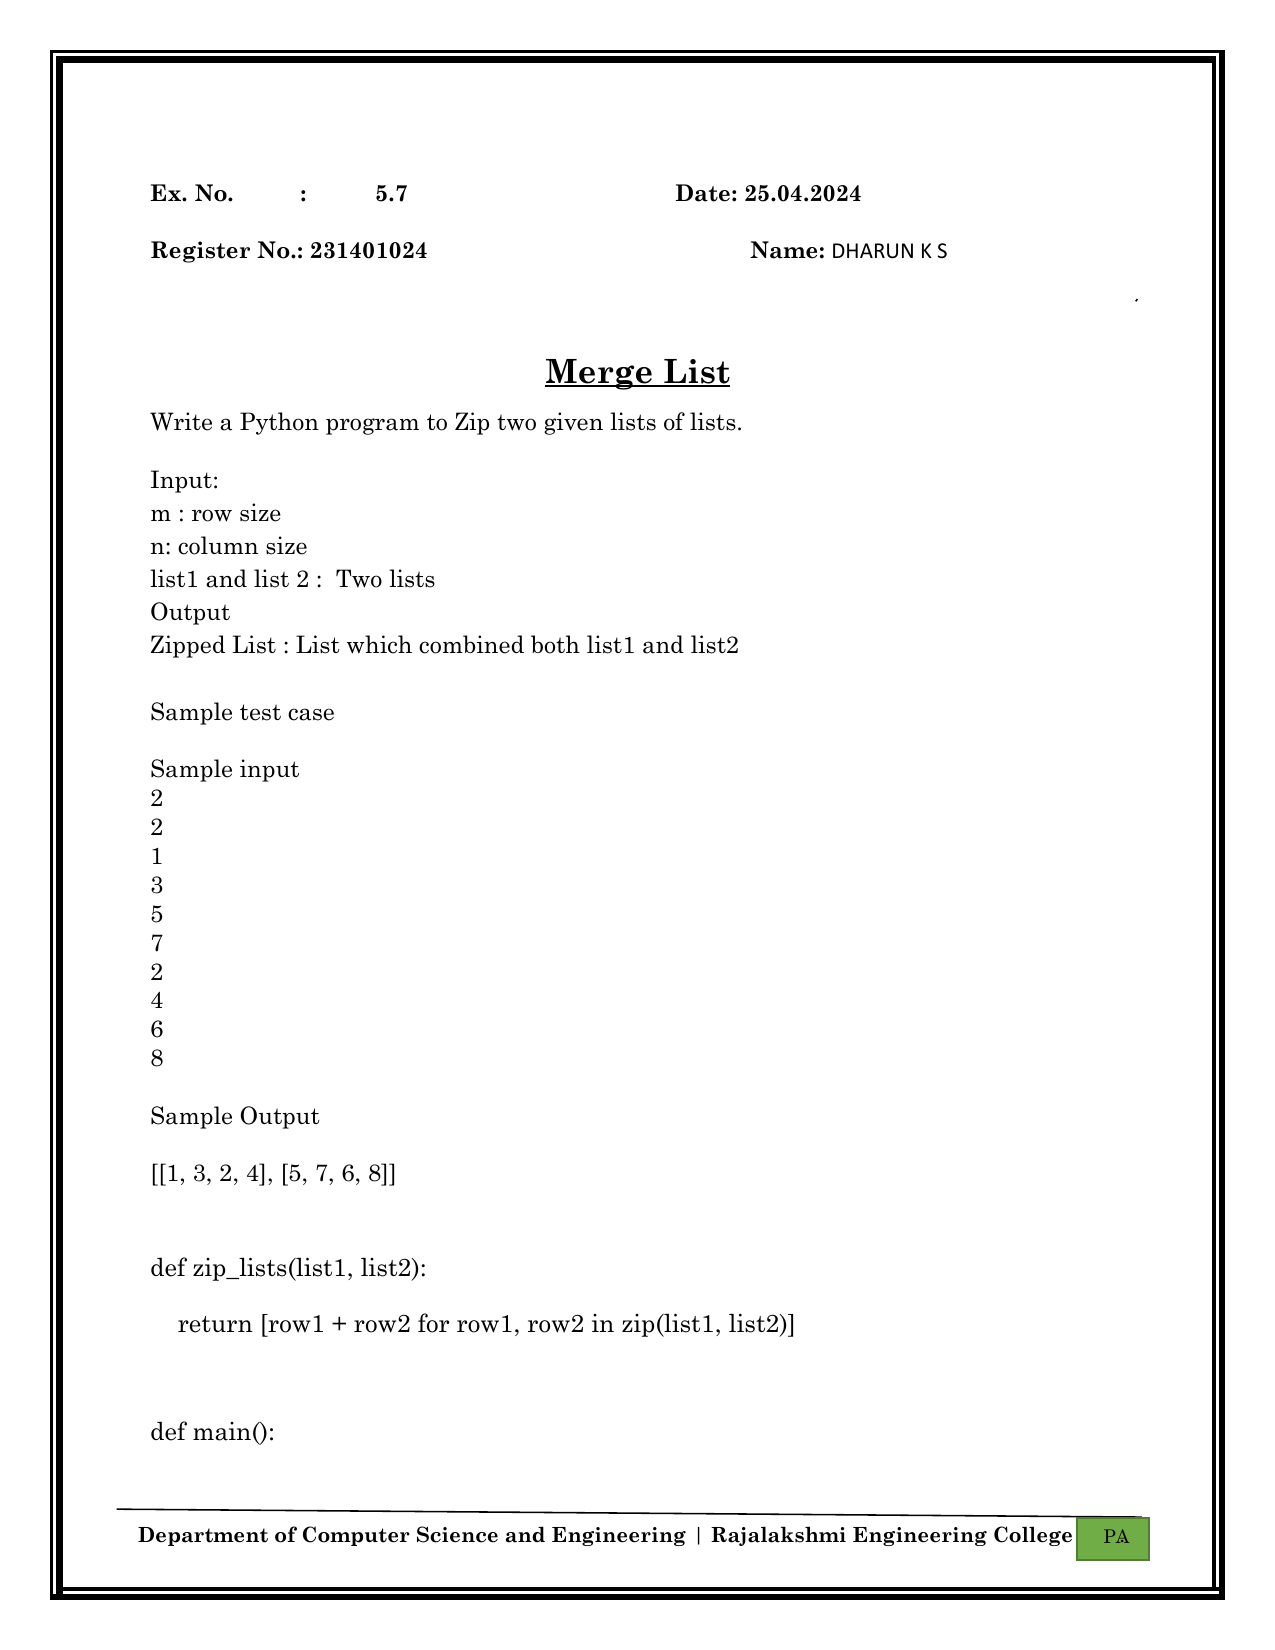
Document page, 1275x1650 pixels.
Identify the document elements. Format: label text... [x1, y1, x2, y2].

text 4 [150, 985, 1125, 1014]
text 2 [150, 812, 1125, 841]
text Input: [150, 465, 1125, 493]
text n: column size [150, 531, 1125, 560]
text Write a Python program to Zip two given lists of lists. [150, 407, 1125, 436]
text 2 [150, 783, 1125, 812]
text Sample Output [150, 1101, 1125, 1129]
text def main(): [150, 1415, 1125, 1446]
text 6 [150, 1014, 1125, 1043]
text 7 [150, 927, 1125, 956]
text 2 [150, 956, 1125, 985]
text list1 and list 2 : Two lists [150, 564, 1125, 593]
text Sample input [150, 754, 1125, 783]
text Ex. No. : 5.7 Date: 25.04.2024 [150, 179, 1125, 207]
text [[1, 3, 2, 4], [5, 7, 6, 8]] [150, 1158, 1125, 1187]
text 8 [150, 1043, 1125, 1072]
text return [row1 + row2 for row1, row2 in zip(list1, list2)] [150, 1307, 1125, 1337]
text 3 [150, 870, 1125, 898]
text def zip_lists(list1, list2): [150, 1252, 1125, 1282]
text Output [150, 597, 1125, 626]
text Zipped List : List which combined both list1 and list2 [150, 630, 1125, 659]
text Sample test case [150, 697, 1125, 725]
text 1 [150, 841, 1125, 870]
text Merge List [150, 350, 1125, 390]
text m : row size [150, 498, 1125, 527]
text Register No.: 231401024 Name: DHARUN K S [150, 236, 1125, 264]
text 5 [150, 898, 1125, 927]
